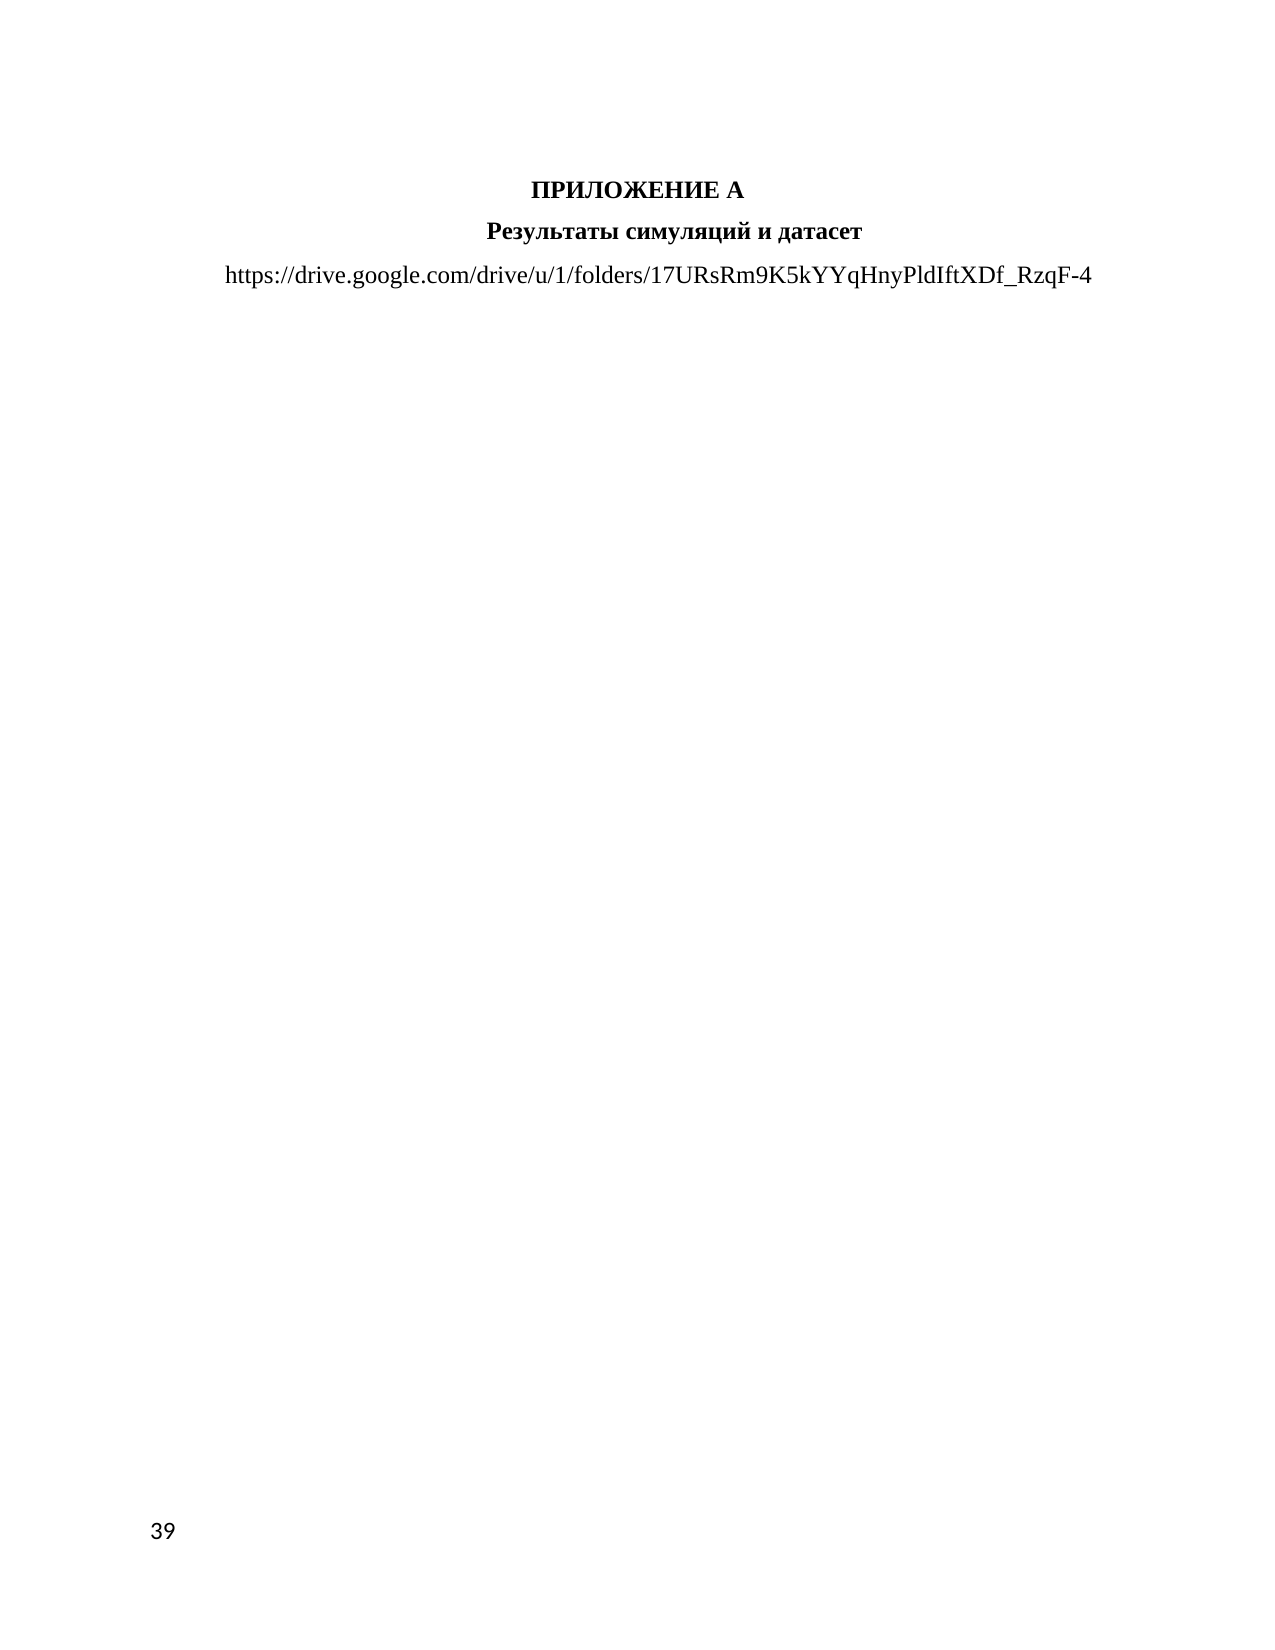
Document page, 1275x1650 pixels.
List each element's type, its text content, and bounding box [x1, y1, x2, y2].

text Результаты симуляций и датасет [150, 216, 1125, 245]
subtitle ПРИЛОЖЕНИЕ А [150, 175, 1125, 204]
text https://drive.google.com/drive/u/1/folders/17URsRm9K5kYYqHnyPldIftXDf_RzqF-4 [225, 260, 1125, 288]
